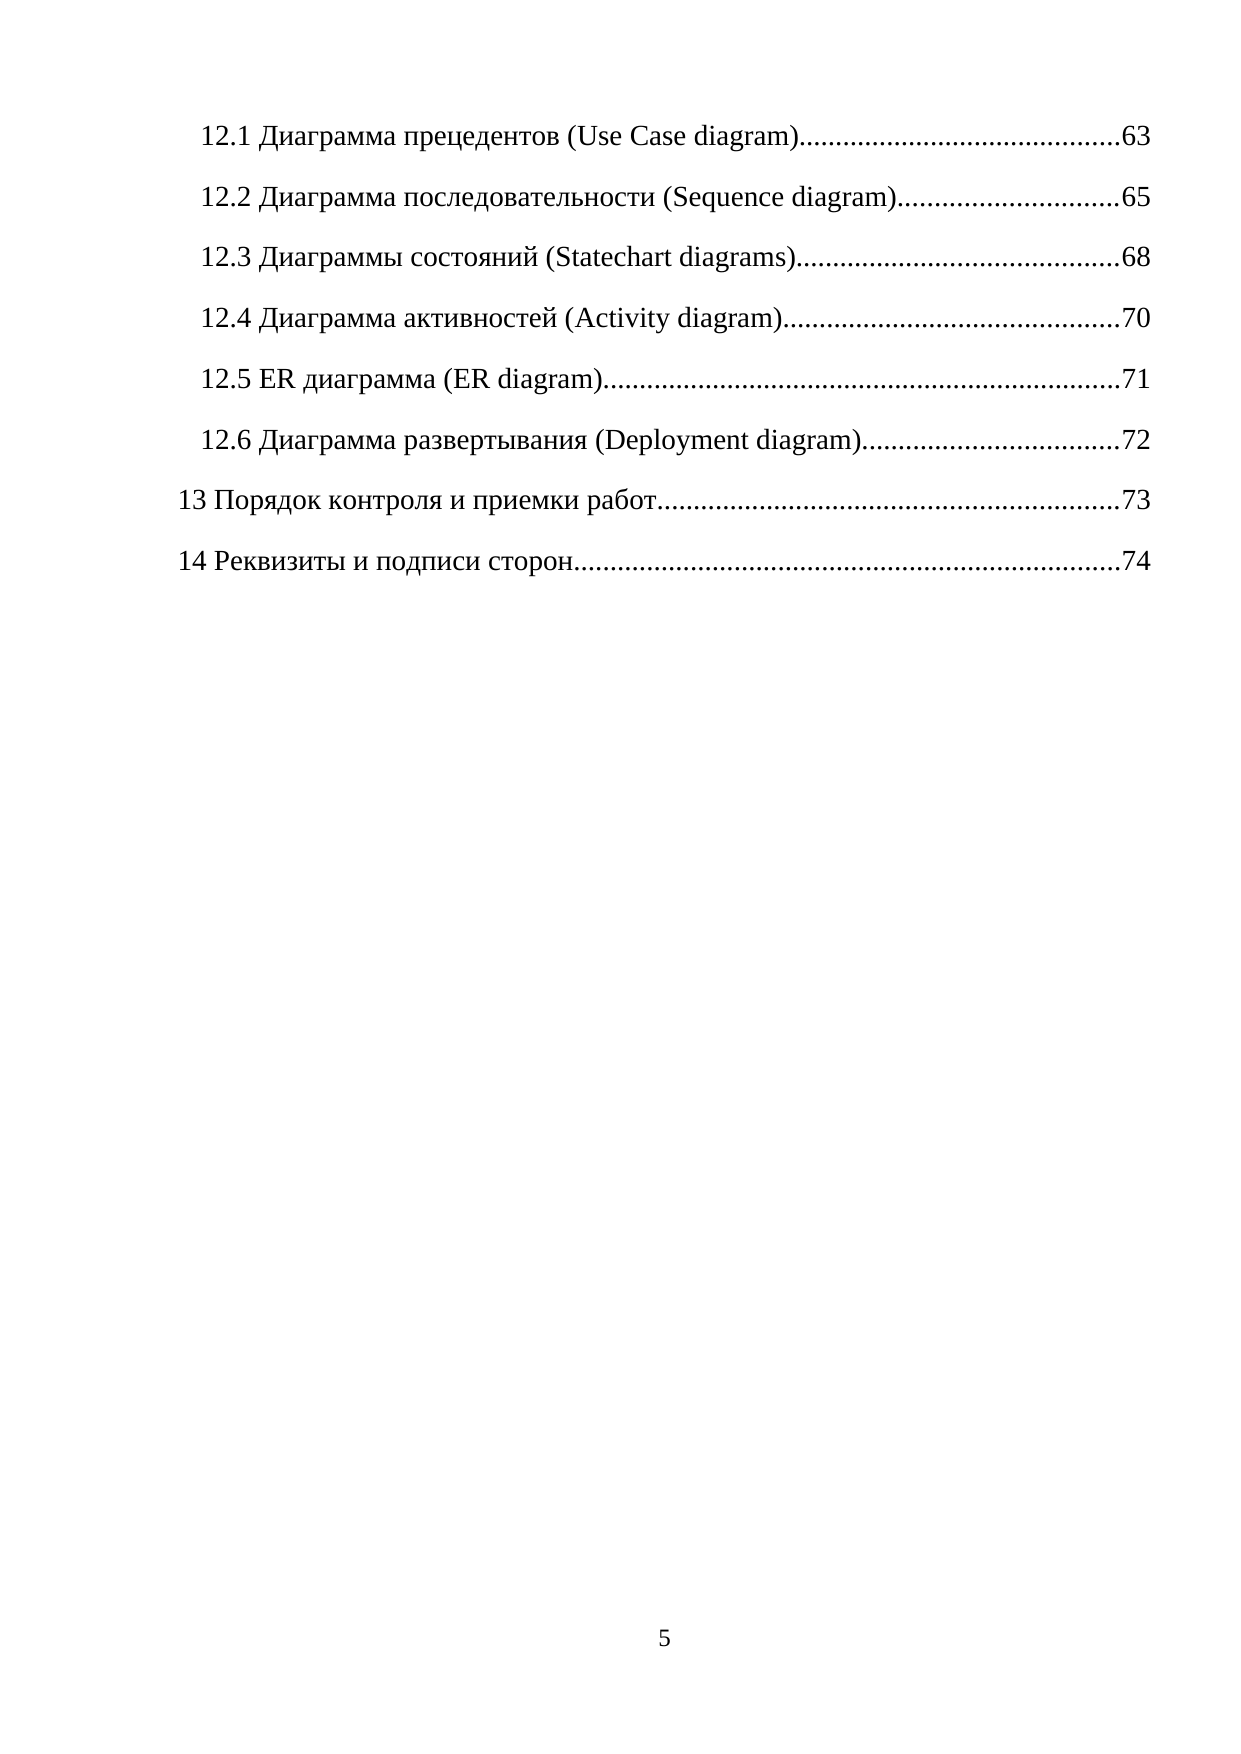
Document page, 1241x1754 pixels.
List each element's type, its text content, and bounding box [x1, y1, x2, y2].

text 12.6 Диаграмма развертывания (Deployment diagram) 72 [200, 422, 1152, 455]
text 12.1 Диаграмма прецедентов (Use Case diagram) 63 [200, 118, 1152, 152]
text 12.3 Диаграммы состояний (Statechart diagrams) 68 [200, 239, 1152, 273]
text 13 Порядок контроля и приемки работ 73 [177, 482, 1152, 516]
text 12.2 Диаграмма последовательности (Sequence diagram) 65 [200, 179, 1152, 212]
text 14 Реквизиты и подписи сторон 74 [177, 543, 1152, 577]
text 12.4 Диаграмма активностей (Activity diagram) 70 [200, 300, 1152, 334]
text 12.5 ER диаграмма (ER diagram) 71 [200, 361, 1152, 394]
